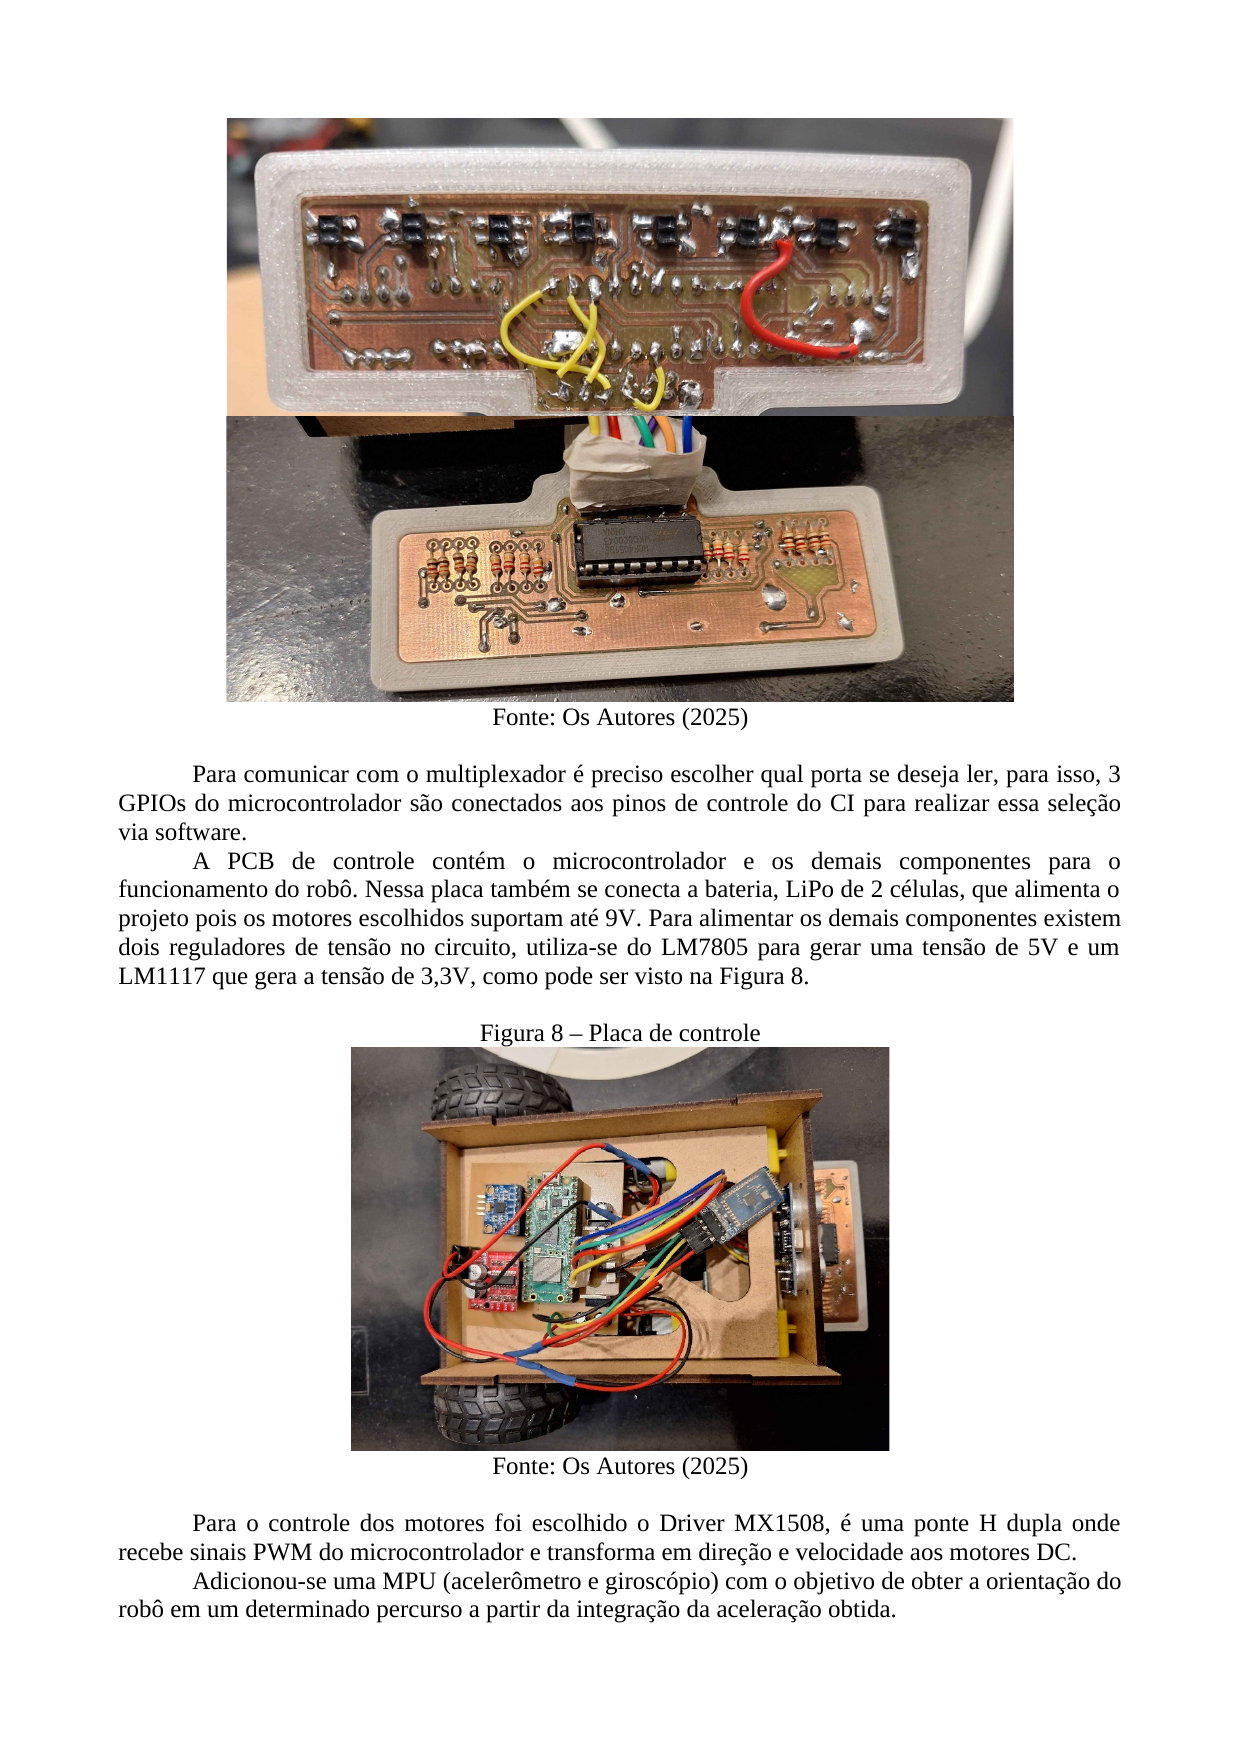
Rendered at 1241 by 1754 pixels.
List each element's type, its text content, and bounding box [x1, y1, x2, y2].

picture [351, 1047, 890, 1451]
text Figura 8 – Placa de controle [118, 1018, 1122, 1047]
text Fonte: Os Autores (2025) [118, 1451, 1122, 1479]
text Para o controle dos motores foi escolhido o Driver MX1508, é uma ponte H dupla onde recebe sinais PWM do microcontrolador e transforma em direção e velocidade aos motores DC. [118, 1508, 1122, 1566]
text Adicionou-se uma MPU (acelerômetro e giroscópio) com o objetivo de obter a orientação do robô em um determinado percurso a partir da integração da aceleração obtida. [118, 1566, 1122, 1623]
text Fonte: Os Autores (2025) [118, 702, 1122, 731]
text Para comunicar com o multiplexador é preciso escolher qual porta se deseja ler, para isso, 3 GPIOs do microcontrolador são conectados aos pinos de controle do CI para realizar essa seleção via software. [118, 759, 1122, 846]
text A PCB de controle contém o microcontrolador e os demais componentes para o funcionamento do robô. Nessa placa também se conecta a bateria, LiPo de 2 células, que alimenta o projeto pois os motores escolhidos suportam até 9V. Para alimentar os demais componentes existem dois reguladores de tensão no circuito, utiliza-se do LM7805 para gerar uma tensão de 5V e um LM1117 que gera a tensão de 3,3V, como pode ser visto na Figura 8. [118, 846, 1122, 989]
picture [226, 118, 1014, 702]
